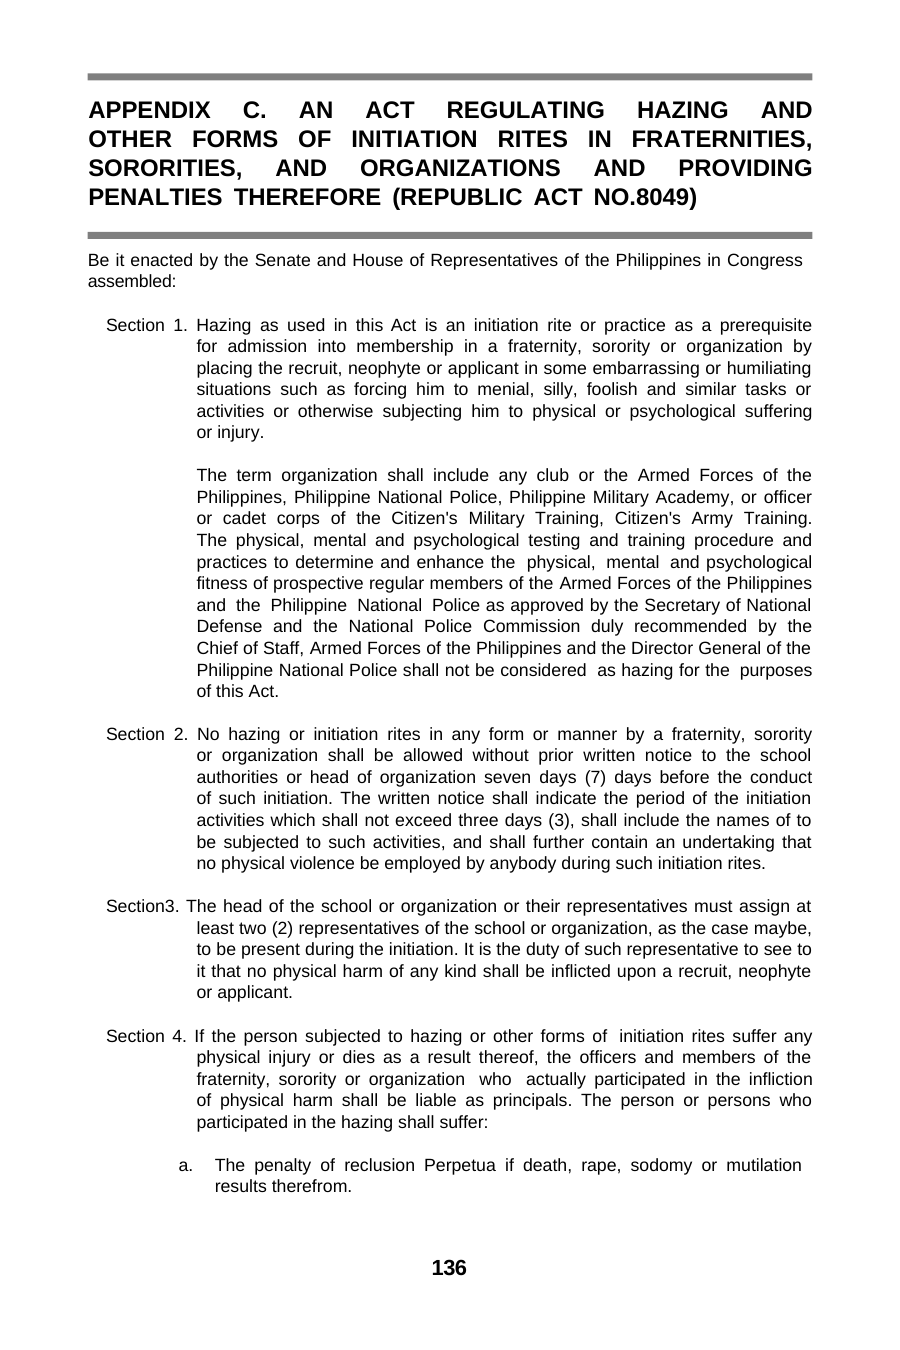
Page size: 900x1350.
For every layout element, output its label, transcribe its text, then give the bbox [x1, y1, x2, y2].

text Section 4. If the person subjected to hazing or other forms of initiation rites suffer any physical injury or dies as a result thereof, the officers and members of the fraternity, sorority or organization who actually participated in the infliction of physical harm shall be liable as principals. The person or persons who participated in the hazing shall suffer: [106, 1025, 812, 1132]
text Section 1. Hazing as used in this Act is an initiation rite or practice as a prerequisite for admission into membership in a fraternity, sorority or organization by placing the recruit, neophyte or applicant in some embarrassing or humiliating situations such as forcing him to menial, silly, foolish and similar tasks or activities or otherwise subjecting him to physical or psychological suffering or injury. [106, 314, 812, 443]
text The term organization shall include any club or the Armed Forces of the Philippines, Philippine National Police, Philippine Military Academy, or officer or cadet corps of the Citizen's Military Training, Citizen's Army Training. The physical, mental and psychological testing and training procedure and practices to determine and enhance the physical, mental and psychological fitness of prospective regular members of the Armed Forces of the Philippines and the Philippine National Police as approved by the Secretary of National Defense and the National Police Commission duly recommended by the Chief of Staff, Armed Forces of the Philippines and the Director General of the Philippine National Police shall not be considered as hazing for the purposes of this Act. [196, 465, 812, 701]
text Section 2. No hazing or initiation rites in any form or manner by a fraternity, sorority or organization shall be allowed without prior written notice to the school authorities or head of organization seven days (7) days before the conduct of such initiation. The written notice shall indicate the period of the initiation activities which shall not exceed three days (3), shall include the names of to be subjected to such activities, and shall further contain an undertaking that no physical violence be employed by anybody during such initiation rites. [106, 724, 812, 873]
text Be it enacted by the Senate and House of Representatives of the Philippines in Congress assembled: [88, 249, 804, 292]
text Section3. The head of the school or organization or their representatives must assign at least two (2) representatives of the school or organization, as the case maybe, to be present during the initiation. It is the duty of such representative to see to it that no physical harm of any kind shall be inflicted upon a recruit, neophyte or applicant. [106, 896, 812, 1003]
list The penalty of reclusion Perpetua if death, rape, sodomy or mutilation results therefrom. [178, 1155, 812, 1197]
subtitle APPENDIX C. AN ACT REGULATING HAZING AND OTHER FORMS OF INITIATION RITES IN FRATERNITIES, SORORITIES, AND ORGANIZATIONS AND PROVIDING PENALTIES THEREFORE (REPUBLIC ACT NO.8049) [88, 96, 813, 211]
